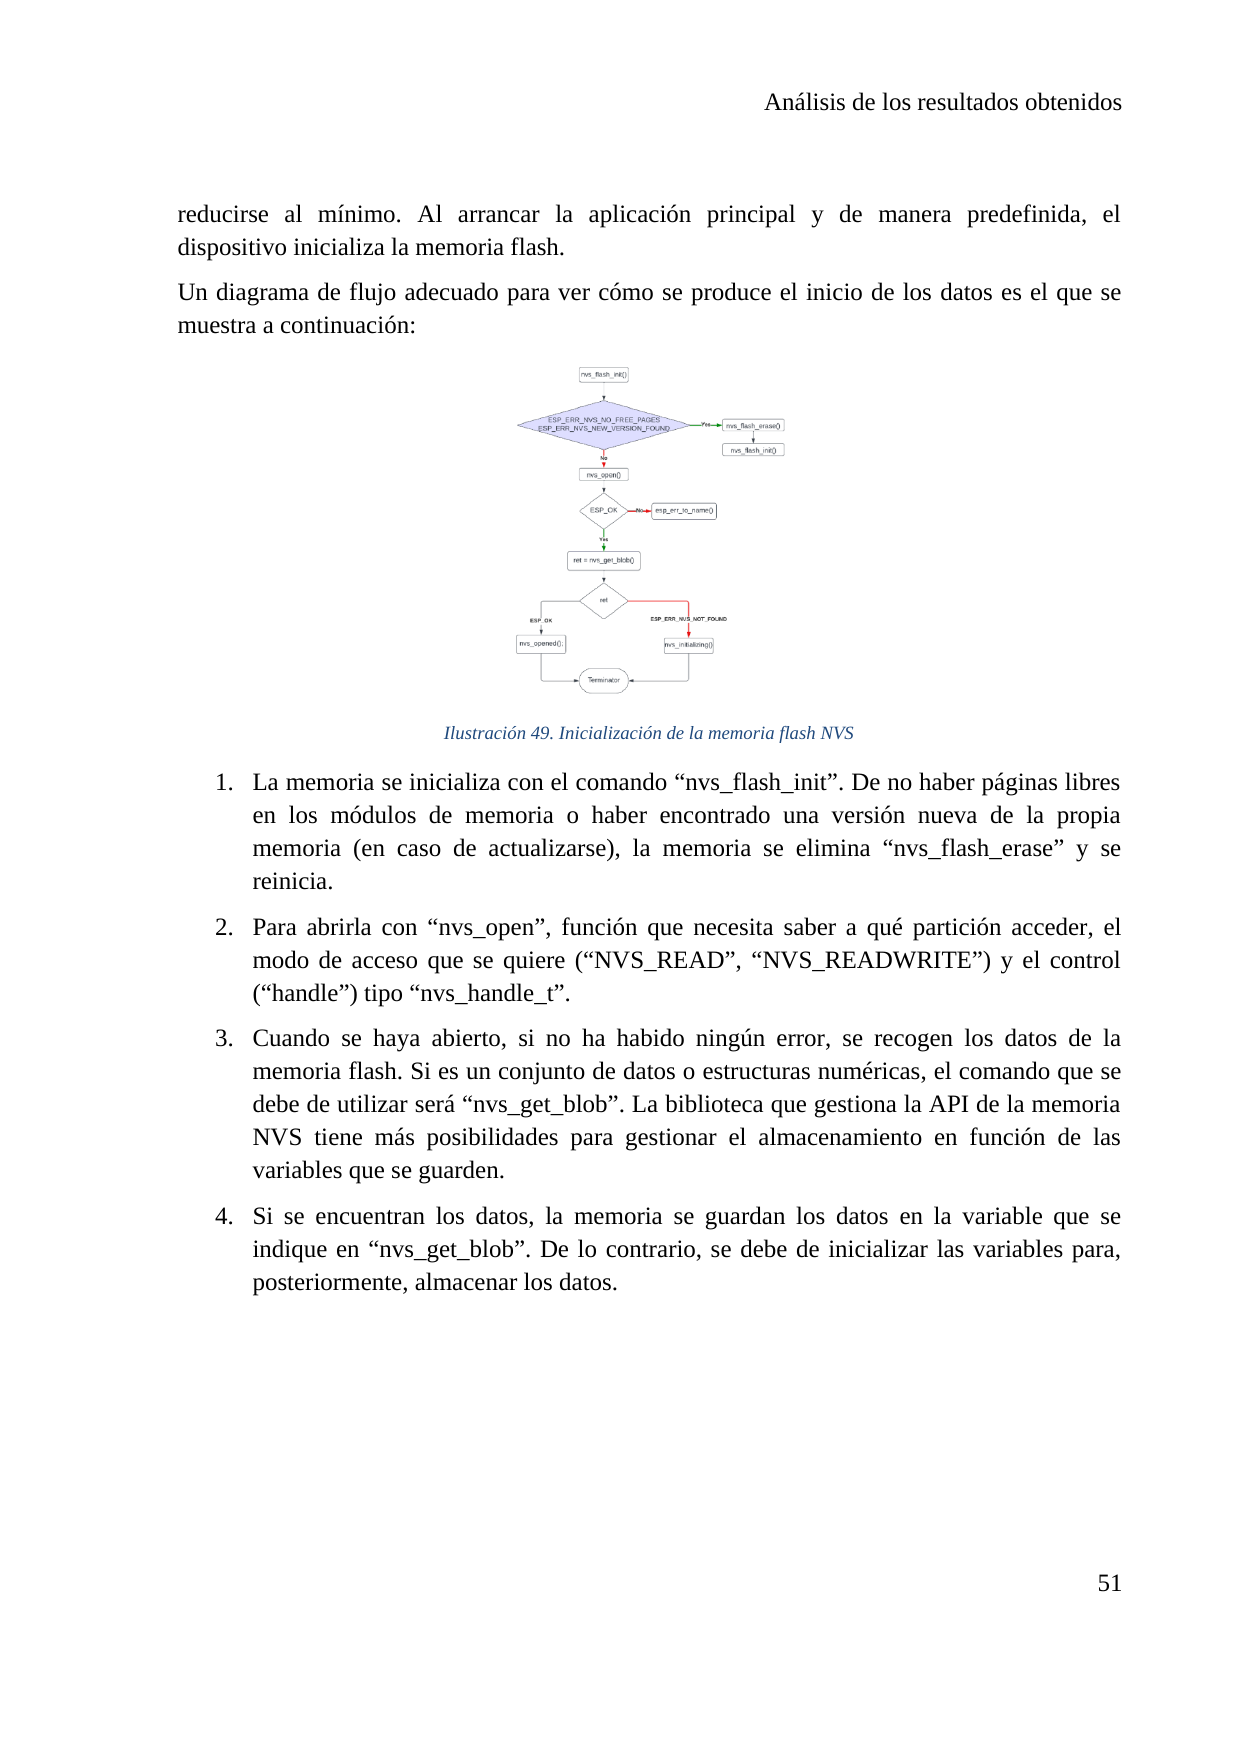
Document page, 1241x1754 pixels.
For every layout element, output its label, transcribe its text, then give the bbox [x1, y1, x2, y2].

list Para abrirla con “nvs_open”, función que necesita saber a qué partición acceder, el modo de acceso que se quiere (“NVS_READ”, “NVS_READWRITE”) y el control (“handle”) tipo “nvs_handle_t”. [215, 912, 1122, 1007]
picture [504, 355, 796, 705]
list Si se encuentran los datos, la memoria se guardan los datos en la variable que se indique en “nvs_get_blob”. De lo contrario, se debe de inicializar las variables para, posteriormente, almacenar los datos. [215, 1201, 1122, 1296]
list La memoria se inicializa con el comando “nvs_flash_init”. De no haber páginas libres en los módulos de memoria o haber encontrado una versión nueva de la propia memoria (en caso de actualizarse), la memoria se elimina “nvs_flash_erase” y se reinicia. [215, 767, 1122, 895]
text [177, 199, 1122, 260]
text Ilustración 49. Inicialización de la memoria flash NVS [177, 722, 1122, 743]
list Cuando se haya abierto, si no ha habido ningún error, se recogen los datos de la memoria flash. Si es un conjunto de datos o estructuras numéricas, el comando que se debe de utilizar será “nvs_get_blob”. La biblioteca que gestiona la API de la memoria NVS tiene más posibilidades para gestionar el almacenamiento en función de las variables que se guarden. [215, 1023, 1122, 1184]
text Un diagrama de flujo adecuado para ver cómo se produce el inicio de los datos es el que se muestra a continuación: [177, 277, 1122, 339]
